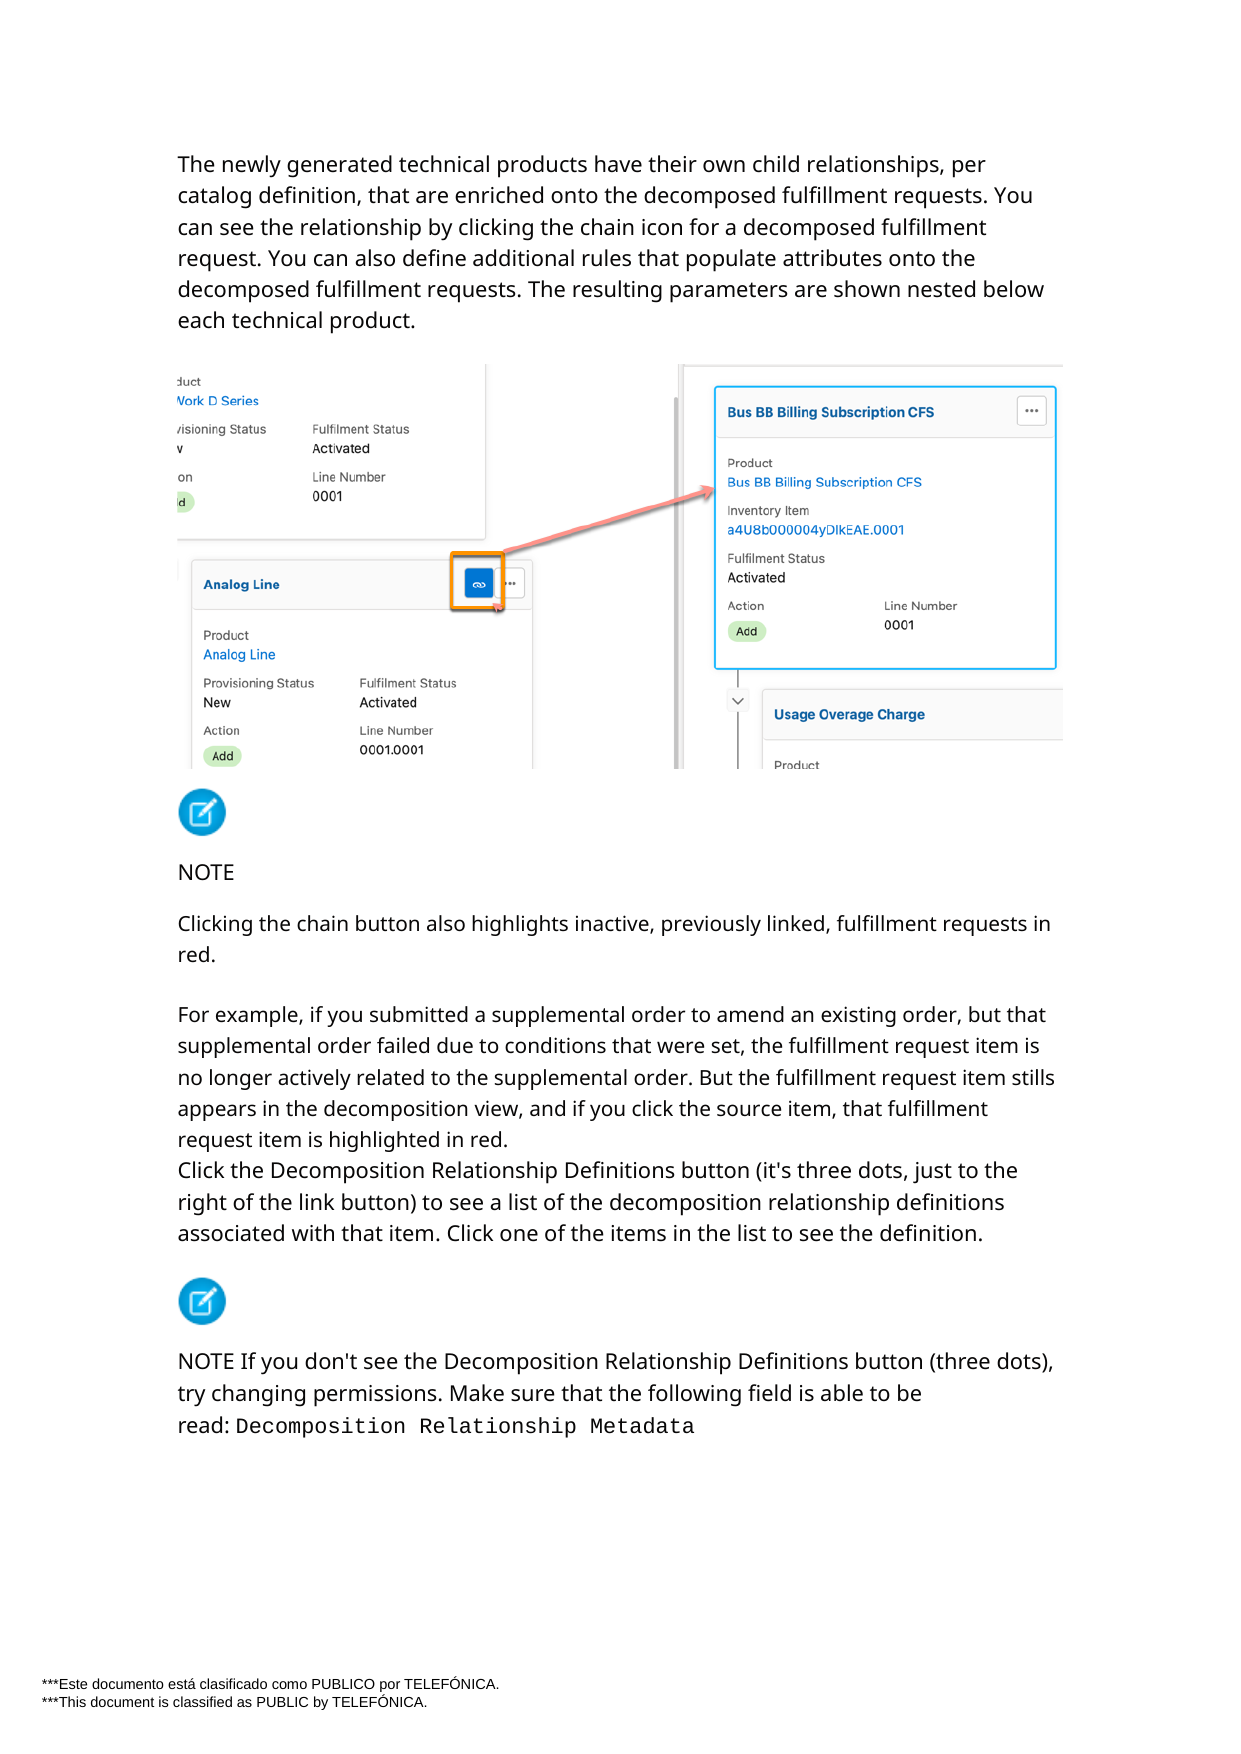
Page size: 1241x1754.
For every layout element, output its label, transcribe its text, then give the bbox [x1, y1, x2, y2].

picture [177, 1276, 228, 1327]
picture [177, 364, 1063, 769]
text Click the Decomposition Relationship Definitions button (it's three dots, just to the right of the link button) to see a list of the decomposition relationship definitions associated with that item. Click one of the items in the list to see the definition. [177, 1154, 1063, 1248]
text NOTE [177, 857, 1063, 887]
text For example, if you submitted a supplemental order to amend an existing order, but that supplemental order failed due to conditions that were set, the fulfillment request item is no longer actively related to the supplemental order. But the fulfillment request item stills appears in the decomposition view, and if you click the source item, that fulfillment request item is highlighted in red. [177, 998, 1063, 1154]
text Clicking the chain button also highlights inactive, previously linked, fulfillment requests in red. [177, 906, 1063, 968]
text The newly generated technical products have their own child relationships, per catalog definition, that are enriched onto the decomposed fulfillment requests. You can see the relationship by clicking the chain icon for a decomposed fulfillment request. You can also define additional rules that populate attributes onto the decomposed fulfillment requests. The resulting parameters are shown nested below each technical product. [177, 148, 1063, 335]
text NOTE If you don't see the Decomposition Relationship Definitions button (three dots), try changing permissions. Make sure that the following field is able to be read: Decomposition Relationship Metadata [177, 1346, 1063, 1440]
picture [177, 787, 228, 838]
